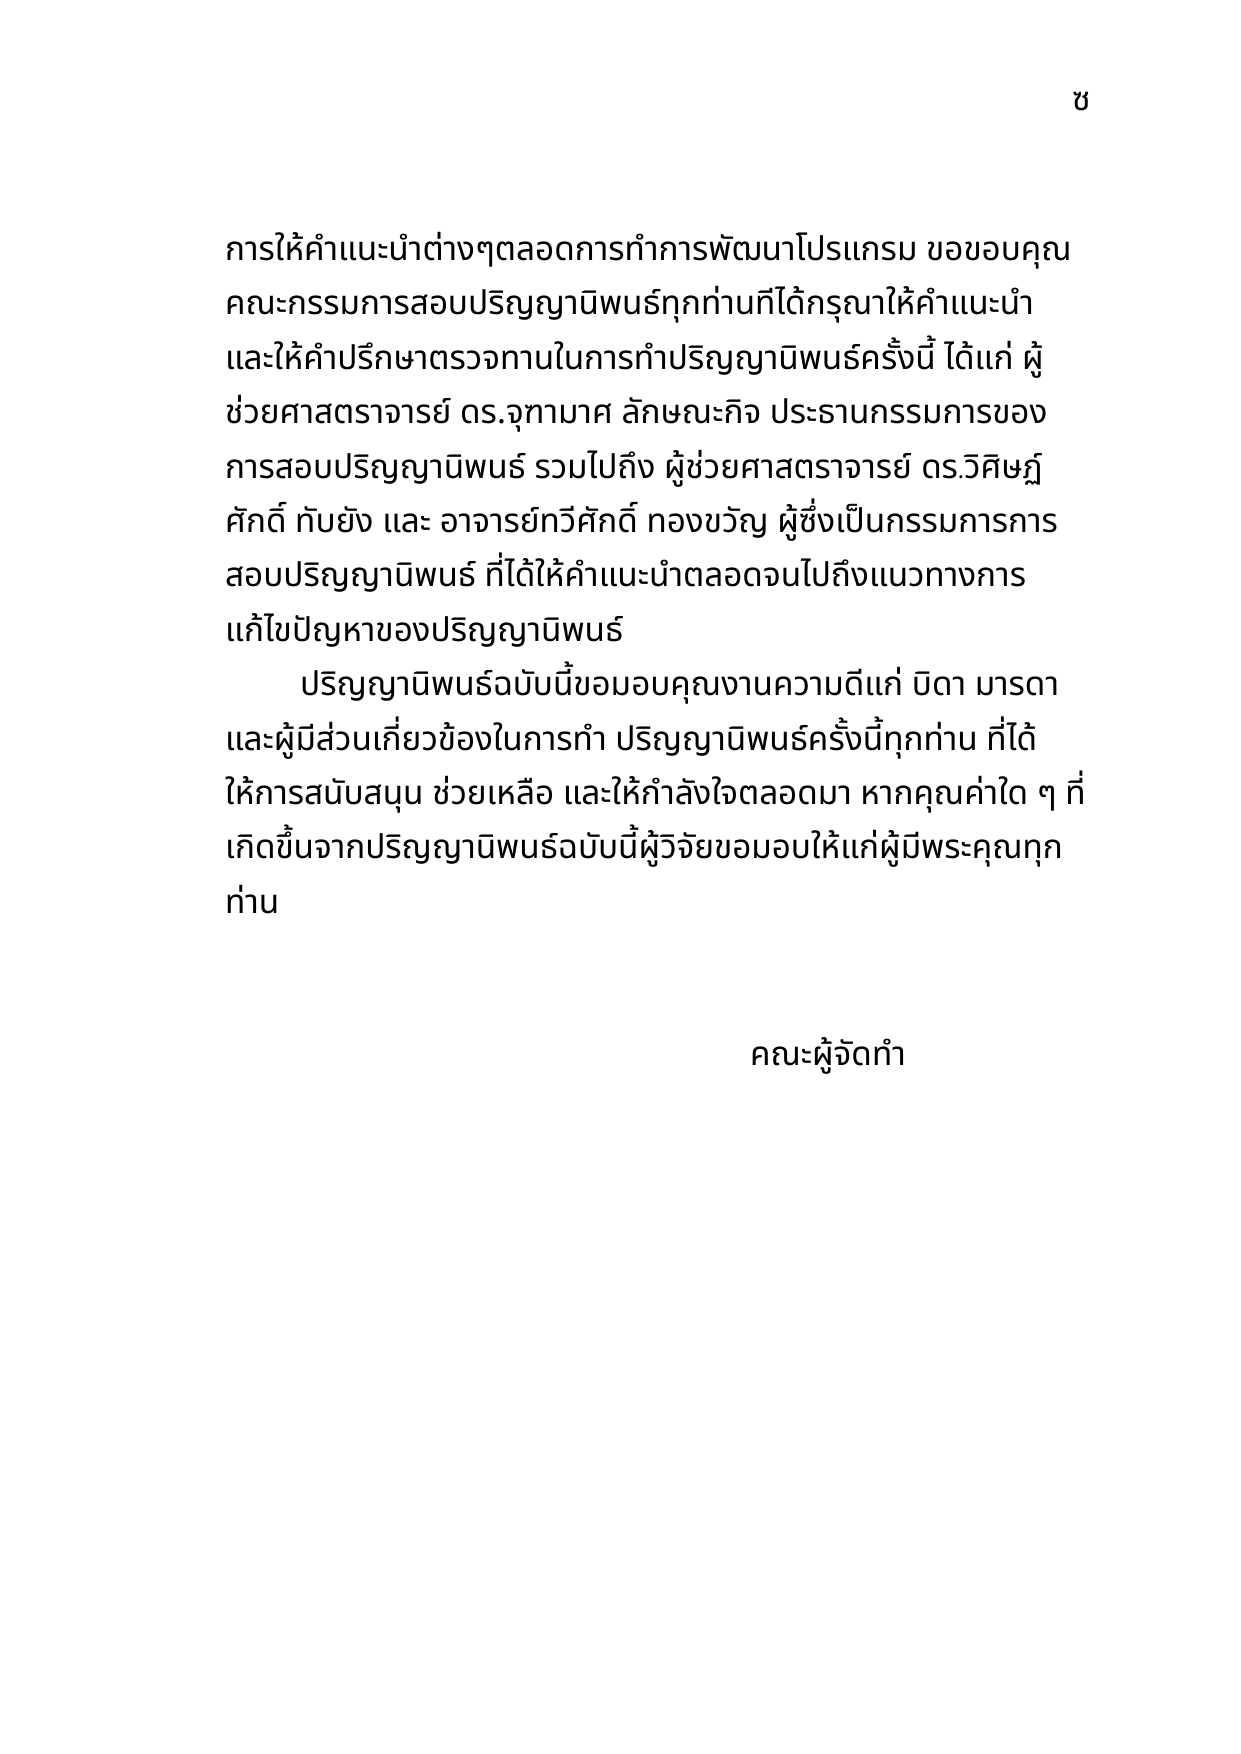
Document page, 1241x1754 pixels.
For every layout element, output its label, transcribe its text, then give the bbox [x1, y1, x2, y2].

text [225, 225, 1090, 656]
text คณะผู้จัดทำ [225, 1030, 1090, 1080]
text ปริญญานิพนธ์ฉบับนี้ขอมอบคุณงานความดีแก่ บิดา มารดา และผู้มีส่วนเกี่ยวข้องในการทำ ปริญญานิพนธ์ครั้งนี้ทุกท่าน ที่ได้ให้การสนับสนุน ช่วยเหลือ และให้กำลังใจตลอดมา หากคุณค่าใด ๆ ที่เกิดขึ้นจากปริญญานิพนธ์ฉบับนี้ผู้วิจัยขอมอบให้แก่ผู้มีพระคุณทุกท่าน [225, 660, 1090, 928]
